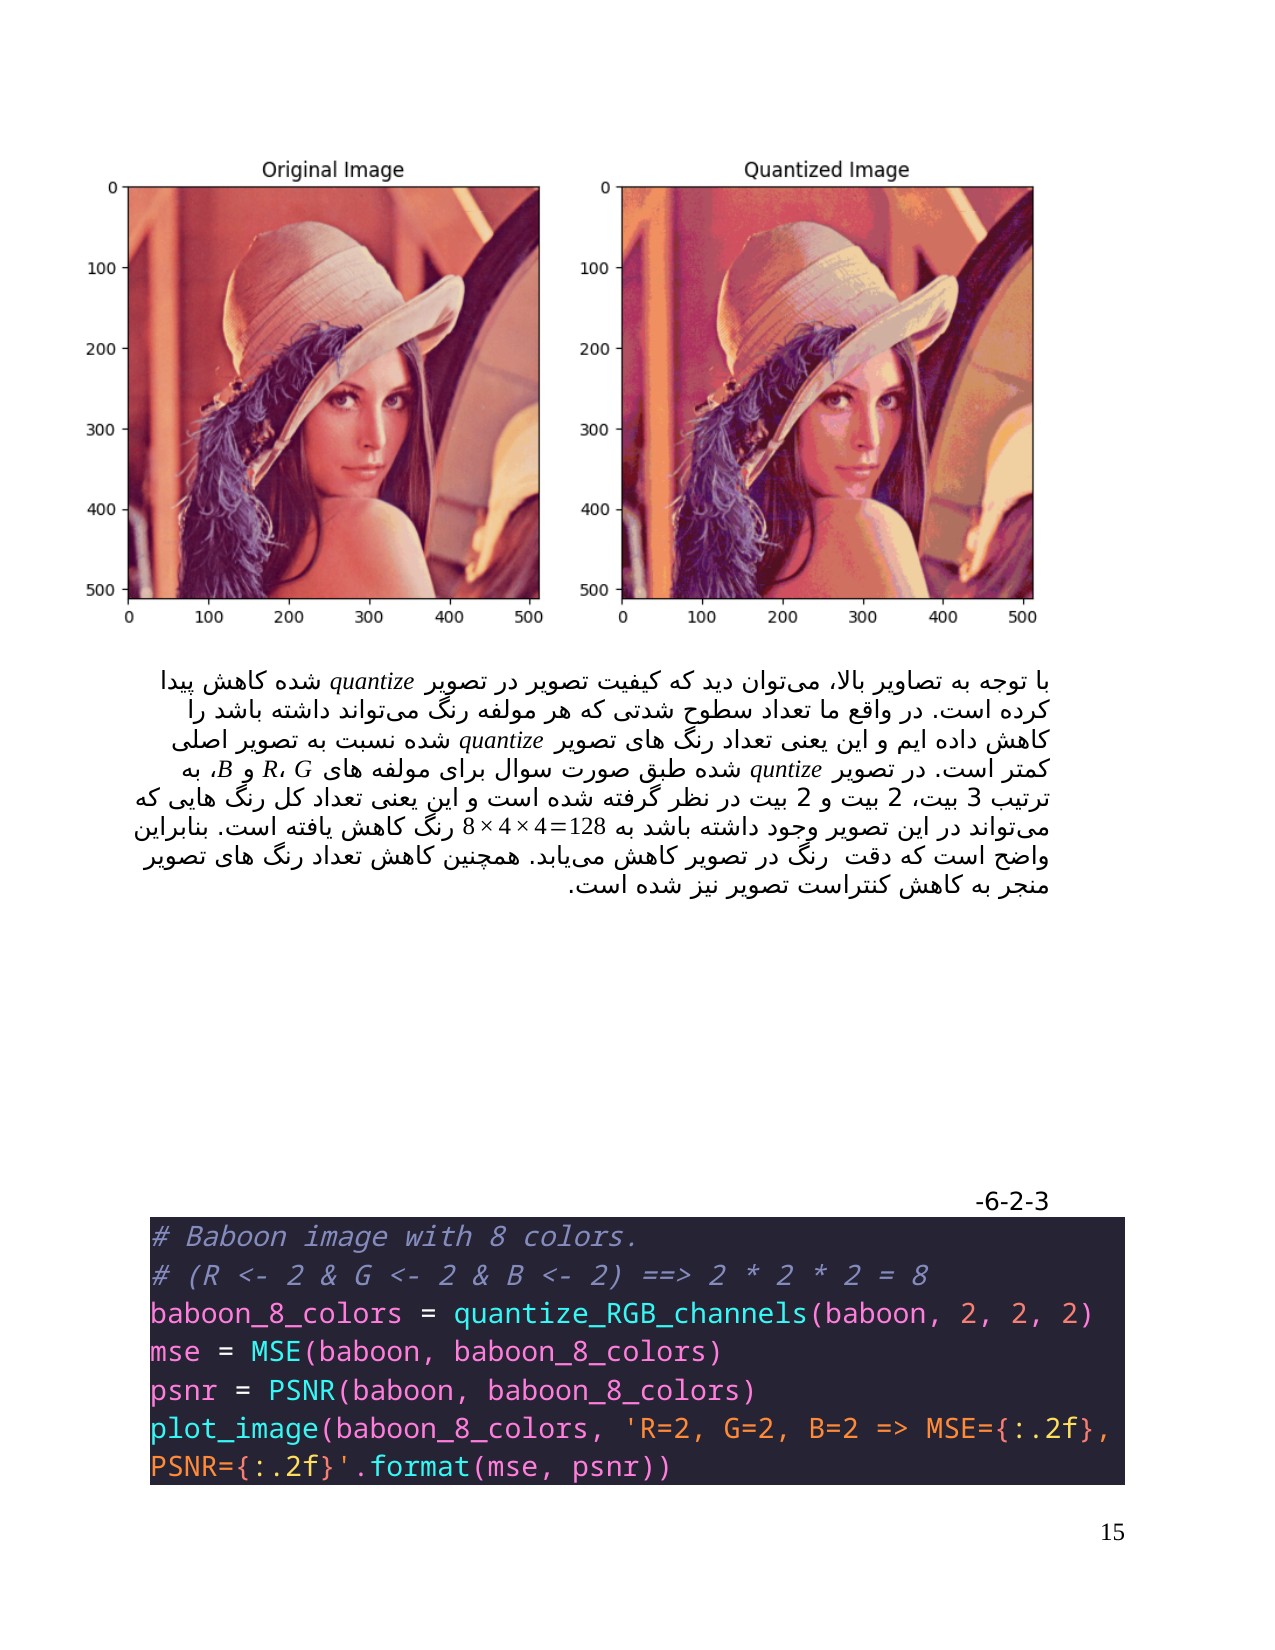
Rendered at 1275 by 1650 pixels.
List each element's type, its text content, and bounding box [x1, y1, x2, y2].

text # Baboon image with 8 colors. [150, 1217, 1125, 1255]
text plot_image(baboon_8_colors, 'R=2, G=2, B=2 => MSE={:.2f}, PSNR={:.2f}'.format(mse, psnr)) [150, 1408, 1125, 1485]
text psnr = PSNR(baboon, baboon_8_colors) [150, 1370, 1125, 1408]
text baboon_8_colors = quantize_RGB_channels(baboon, 2, 2, 2) [150, 1293, 1125, 1332]
text با توجه به تصاویر بالا، می‌توان دید که کیفیت تصویر در تصویر quantize شده کاهش پیدا کرده است. در واقع ما تعداد سطوح شدتی که هر مولفه رنگ می‌تواند داشته باشد را کاهش داده ایم و این یعنی تعداد رنگ های تصویر quantize شده نسبت به تصویر اصلی کمتر است. در تصویر quntize شده طبق صورت سوال برای مولفه های R، G و B، به ترتیب 3 بیت، 2 بیت و 2 بیت در نظر گرفته شده است و این یعنی تعداد کل رنگ هایی که می‌تواند در این تصویر وجود داشته باشد به رنگ کاهش یافته است. بنابراین واضح است که دقت رنگ در تصویر کاهش می‌یابد. همچنین کاهش تعداد رنگ های تصویر منجر به کاهش کنتراست تصویر نیز شده است. [122, 666, 1050, 900]
text mse = MSE(baboon, baboon_8_colors) [150, 1332, 1125, 1370]
text 6-2-3- [122, 1187, 1050, 1217]
text # (R <- 2 & G <- 2 & B <- 2) ==> 2 * 2 * 2 = 8 [150, 1255, 1125, 1293]
picture [75, 150, 1050, 638]
